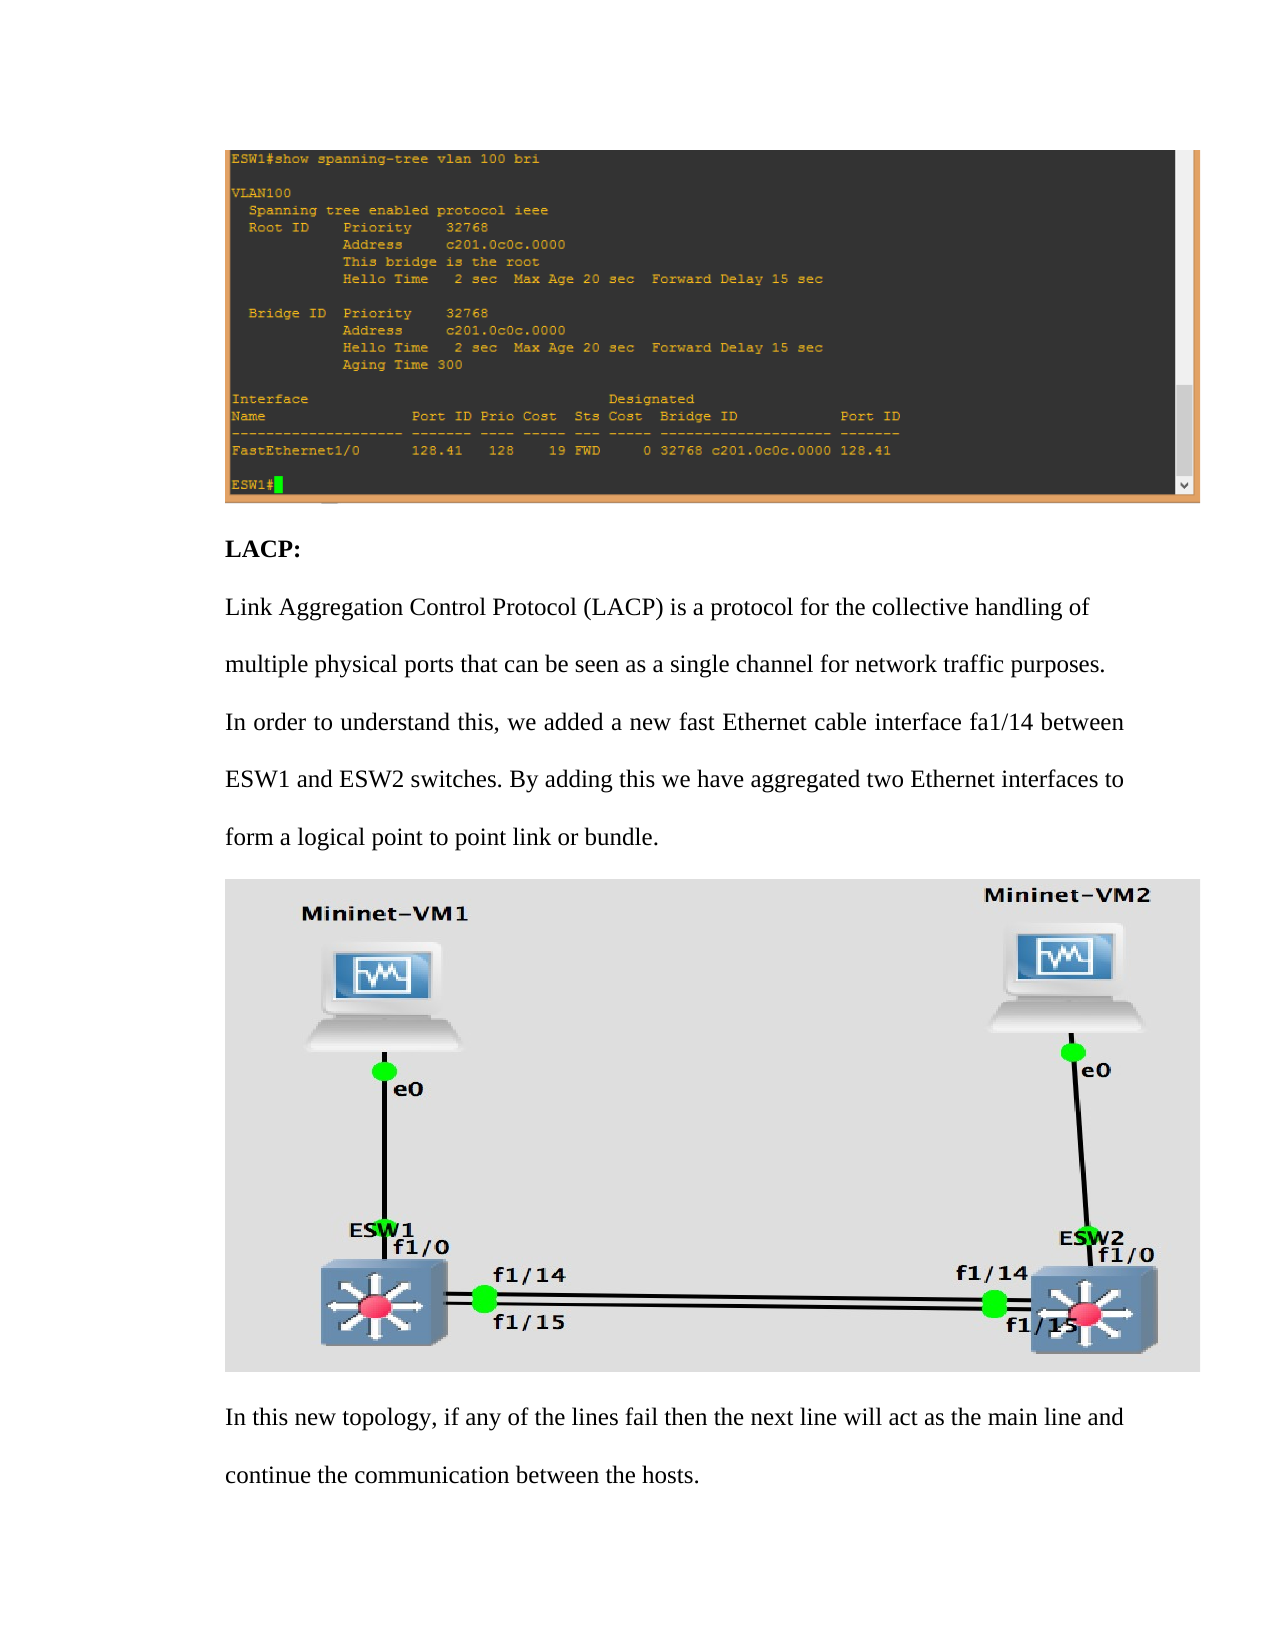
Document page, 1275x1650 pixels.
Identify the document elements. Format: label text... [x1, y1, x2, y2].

picture [225, 879, 1200, 1372]
text In order to understand this, we added a new fast Ethernet cable interface fa1/14 between ESW1 and ESW2 switches. By adding this we have aggregated two Ethernet interfaces to form a logical point to point link or bundle. [225, 707, 1125, 851]
text LACP: [150, 534, 1125, 563]
text Link Aggregation Control Protocol (LACP) is a protocol for the collective handling of multiple physical ports that can be seen as a single channel for network traffic purposes. [225, 592, 1125, 678]
picture [225, 150, 1200, 504]
text In this new topology, if any of the lines fail then the next line will act as the main line and continue the communication between the hosts. [225, 1402, 1125, 1488]
